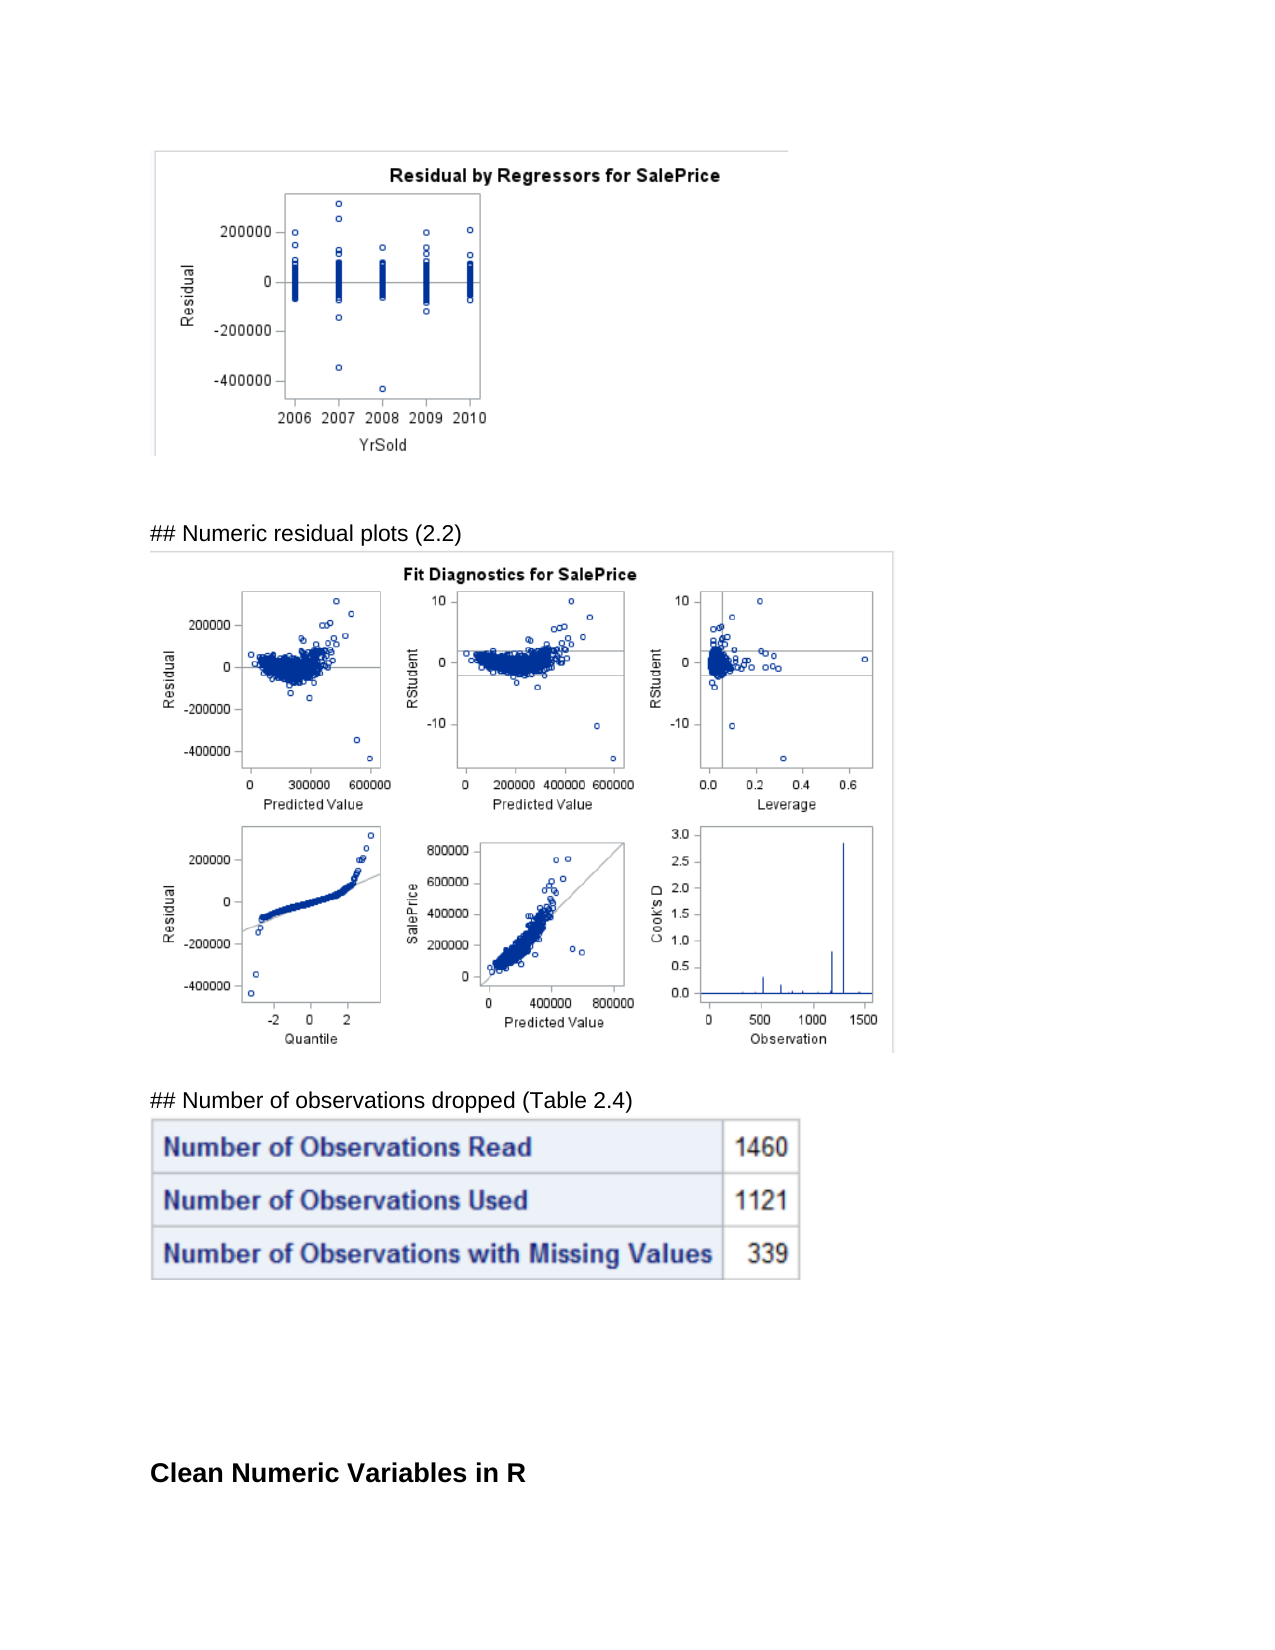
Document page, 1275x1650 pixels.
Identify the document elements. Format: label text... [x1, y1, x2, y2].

text ## Number of observations dropped (Table 2.4) [150, 1087, 1125, 1113]
picture [150, 1116, 802, 1280]
picture [150, 150, 789, 456]
picture [150, 550, 897, 1053]
text Clean Numeric Variables in R [150, 1457, 1125, 1488]
text ## Numeric residual plots (2.2) [150, 520, 1125, 546]
